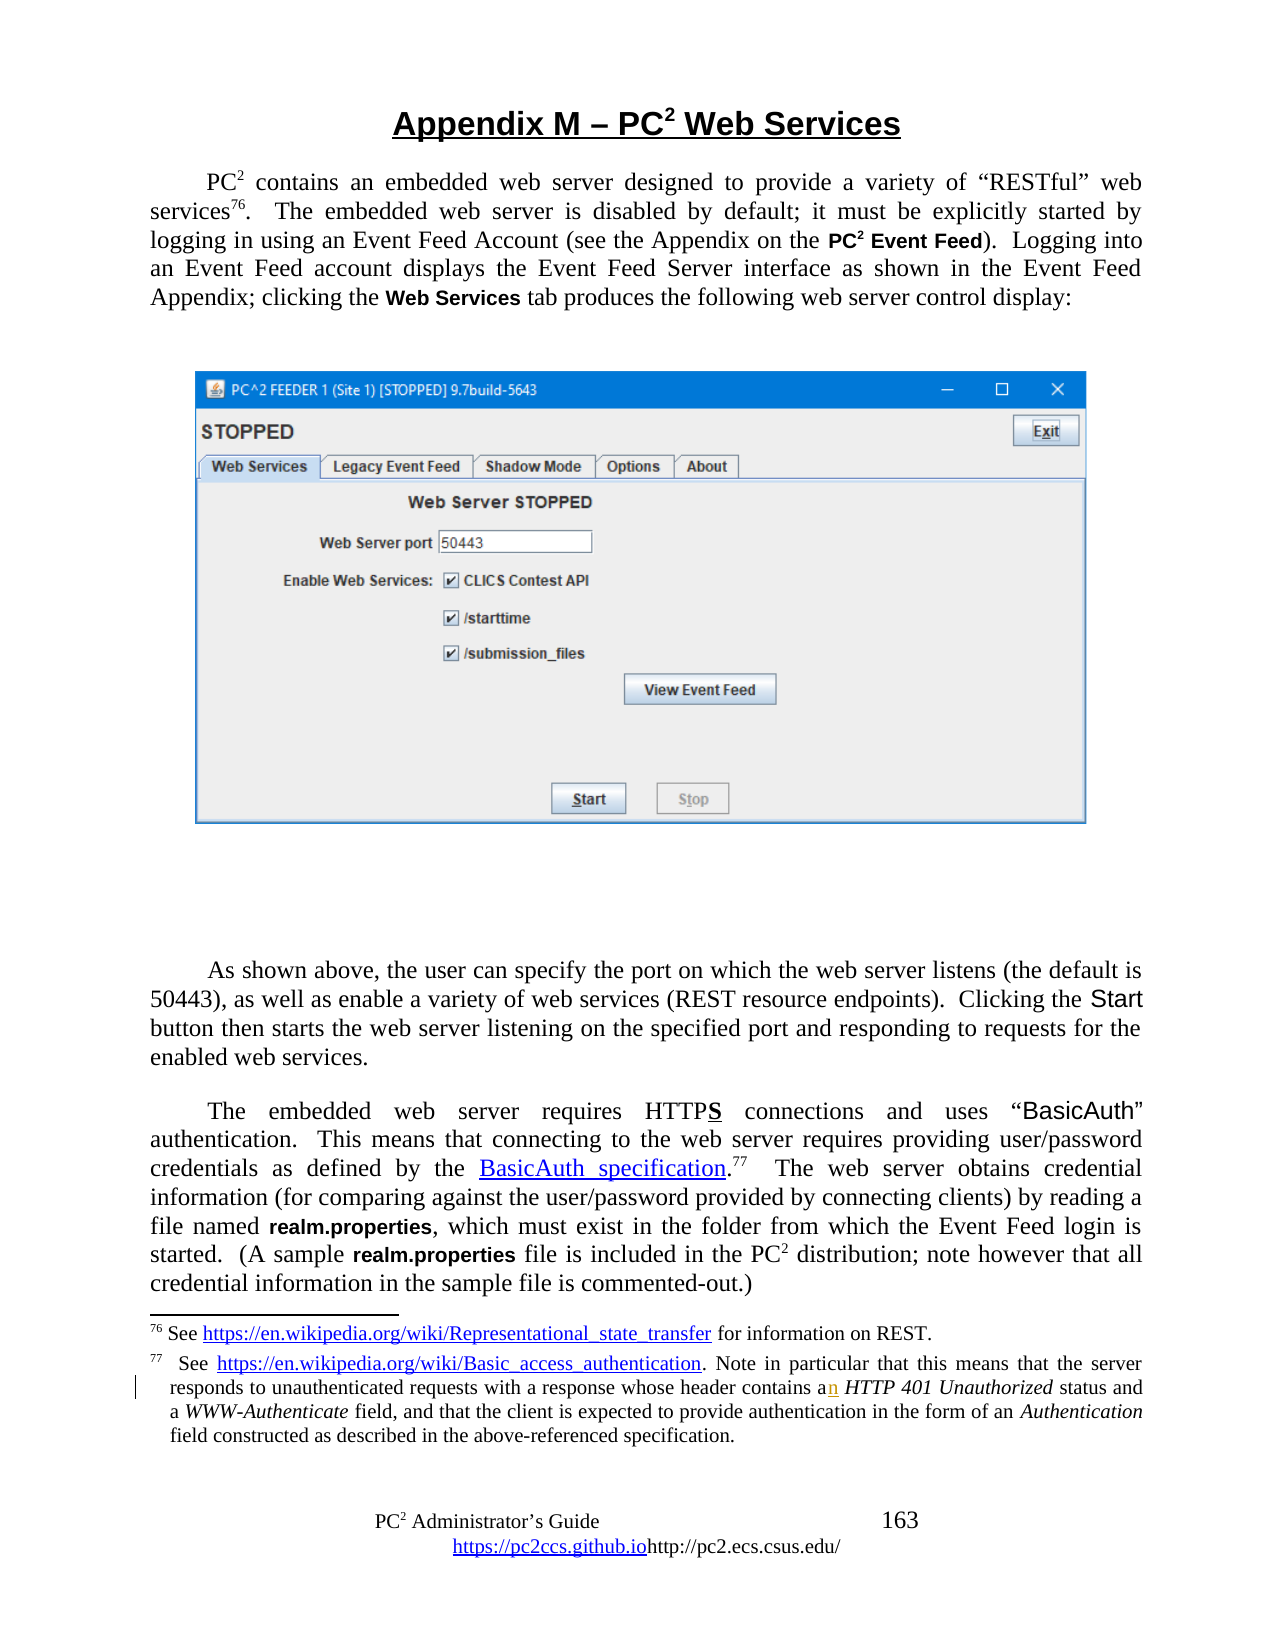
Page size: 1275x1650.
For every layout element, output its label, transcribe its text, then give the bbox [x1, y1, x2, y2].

text PC2 contains an embedded web server designed to provide a variety of “RESTful” web services. The embedded web server is disabled by default; it must be explicitly started by logging in using an Event Feed Account (see the Appendix on the PC2 Event Feed). Logging into an Event Feed account displays the Event Feed Server interface as shown in the Event Feed Appendix; clicking the Web Services tab produces the following web server control display: [150, 167, 1143, 311]
text Appendix M – PC2 Web Services [150, 104, 1143, 142]
text The embedded web server requires HTTPS connections and uses “BasicAuth” authentication. This means that connecting to the web server requires providing user/password credentials as defined by the BasicAuth specification. The web server obtains credential information (for comparing against the user/password provided by connecting clients) by reading a file named realm.properties, which must exist in the folder from which the Event Feed login is started. (A sample realm.properties file is included in the PC2 distribution; note however that all credential information in the sample file is commented-out.) [150, 1096, 1143, 1297]
text As shown above, the user can specify the port on which the web server listens (the default is 50443), as well as enable a variety of web services (REST resource endpoints). Clicking the Start button then starts the web server listening on the specified port and responding to requests for the enabled web services. [150, 956, 1143, 1071]
picture [195, 371, 1087, 824]
